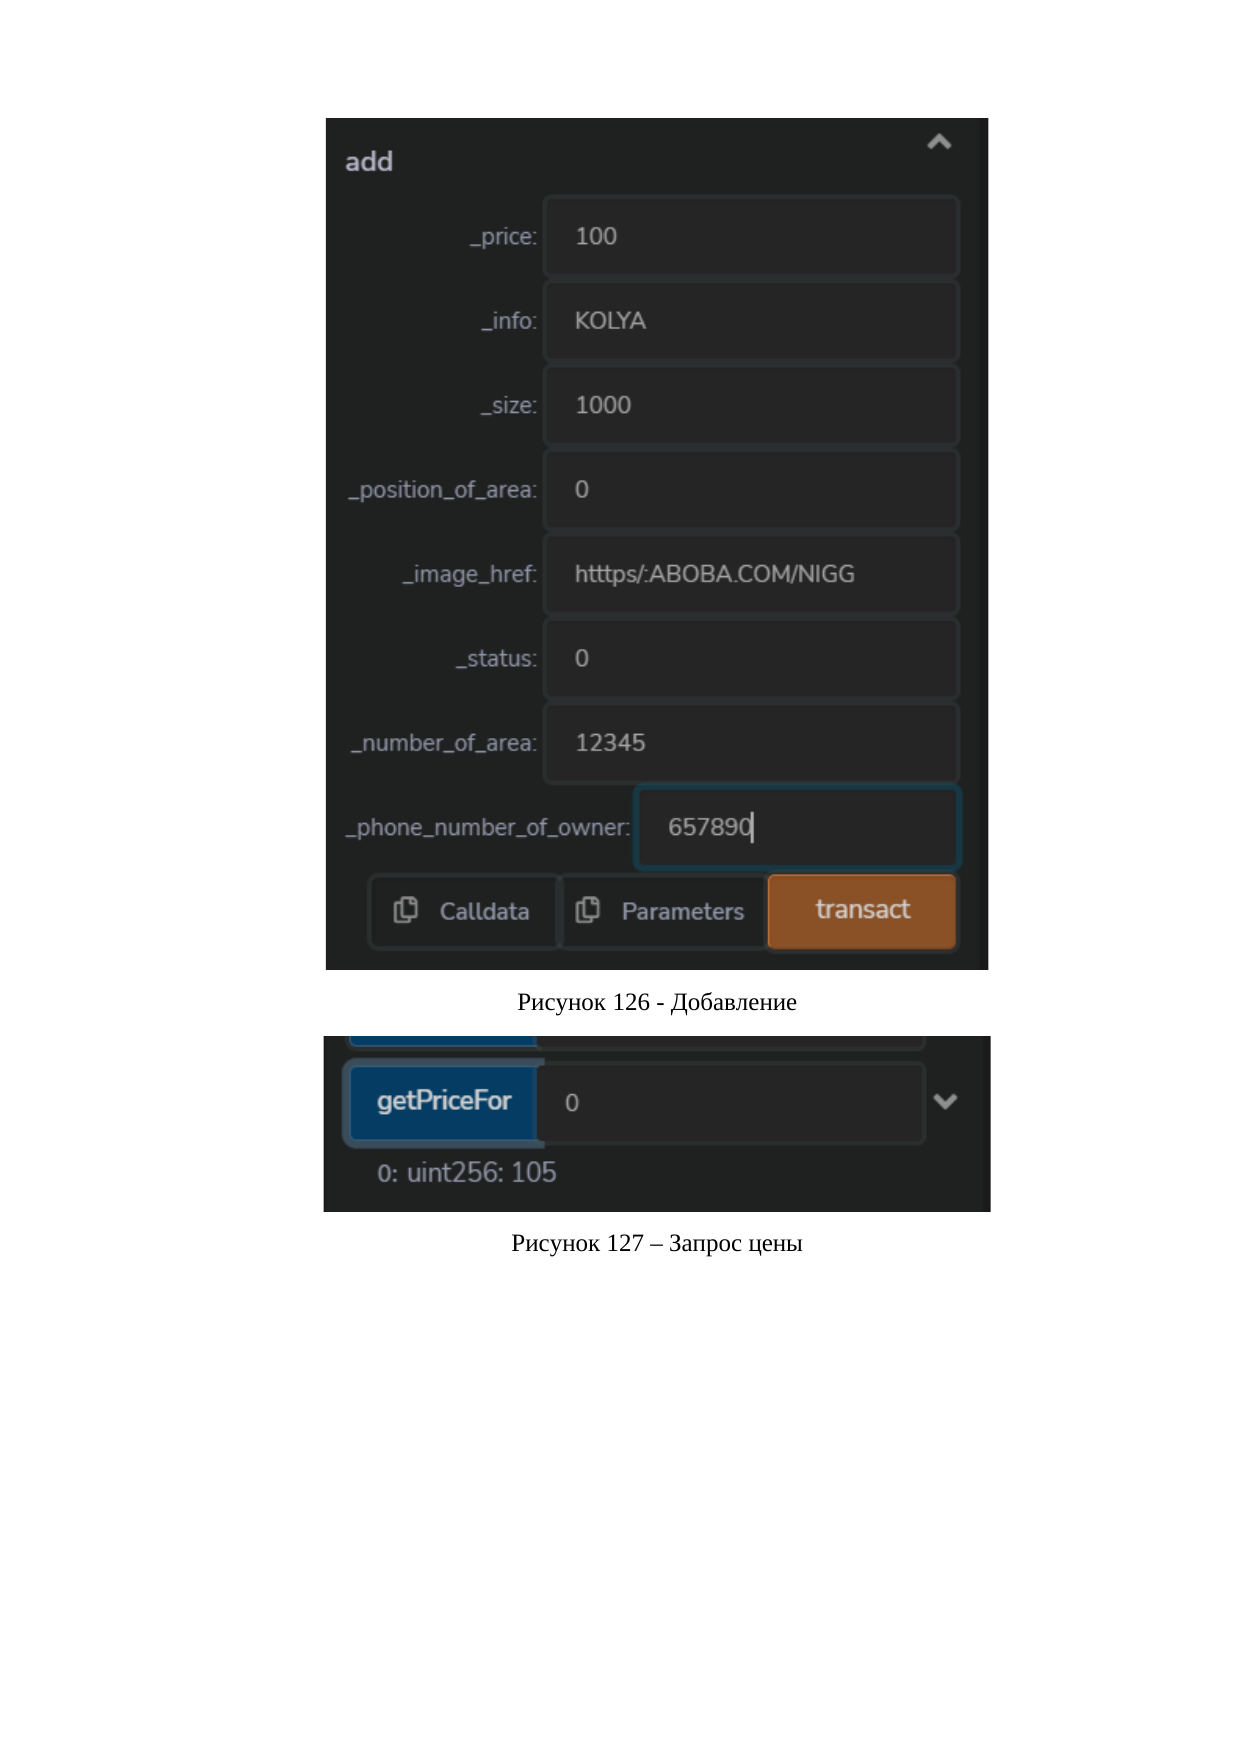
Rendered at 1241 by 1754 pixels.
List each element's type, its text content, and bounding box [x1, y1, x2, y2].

picture [323, 1036, 991, 1212]
text Рисунок 126 - Добавление [162, 987, 1152, 1015]
picture [325, 118, 989, 970]
text Рисунок 127 – Запрос цены [162, 1228, 1152, 1257]
